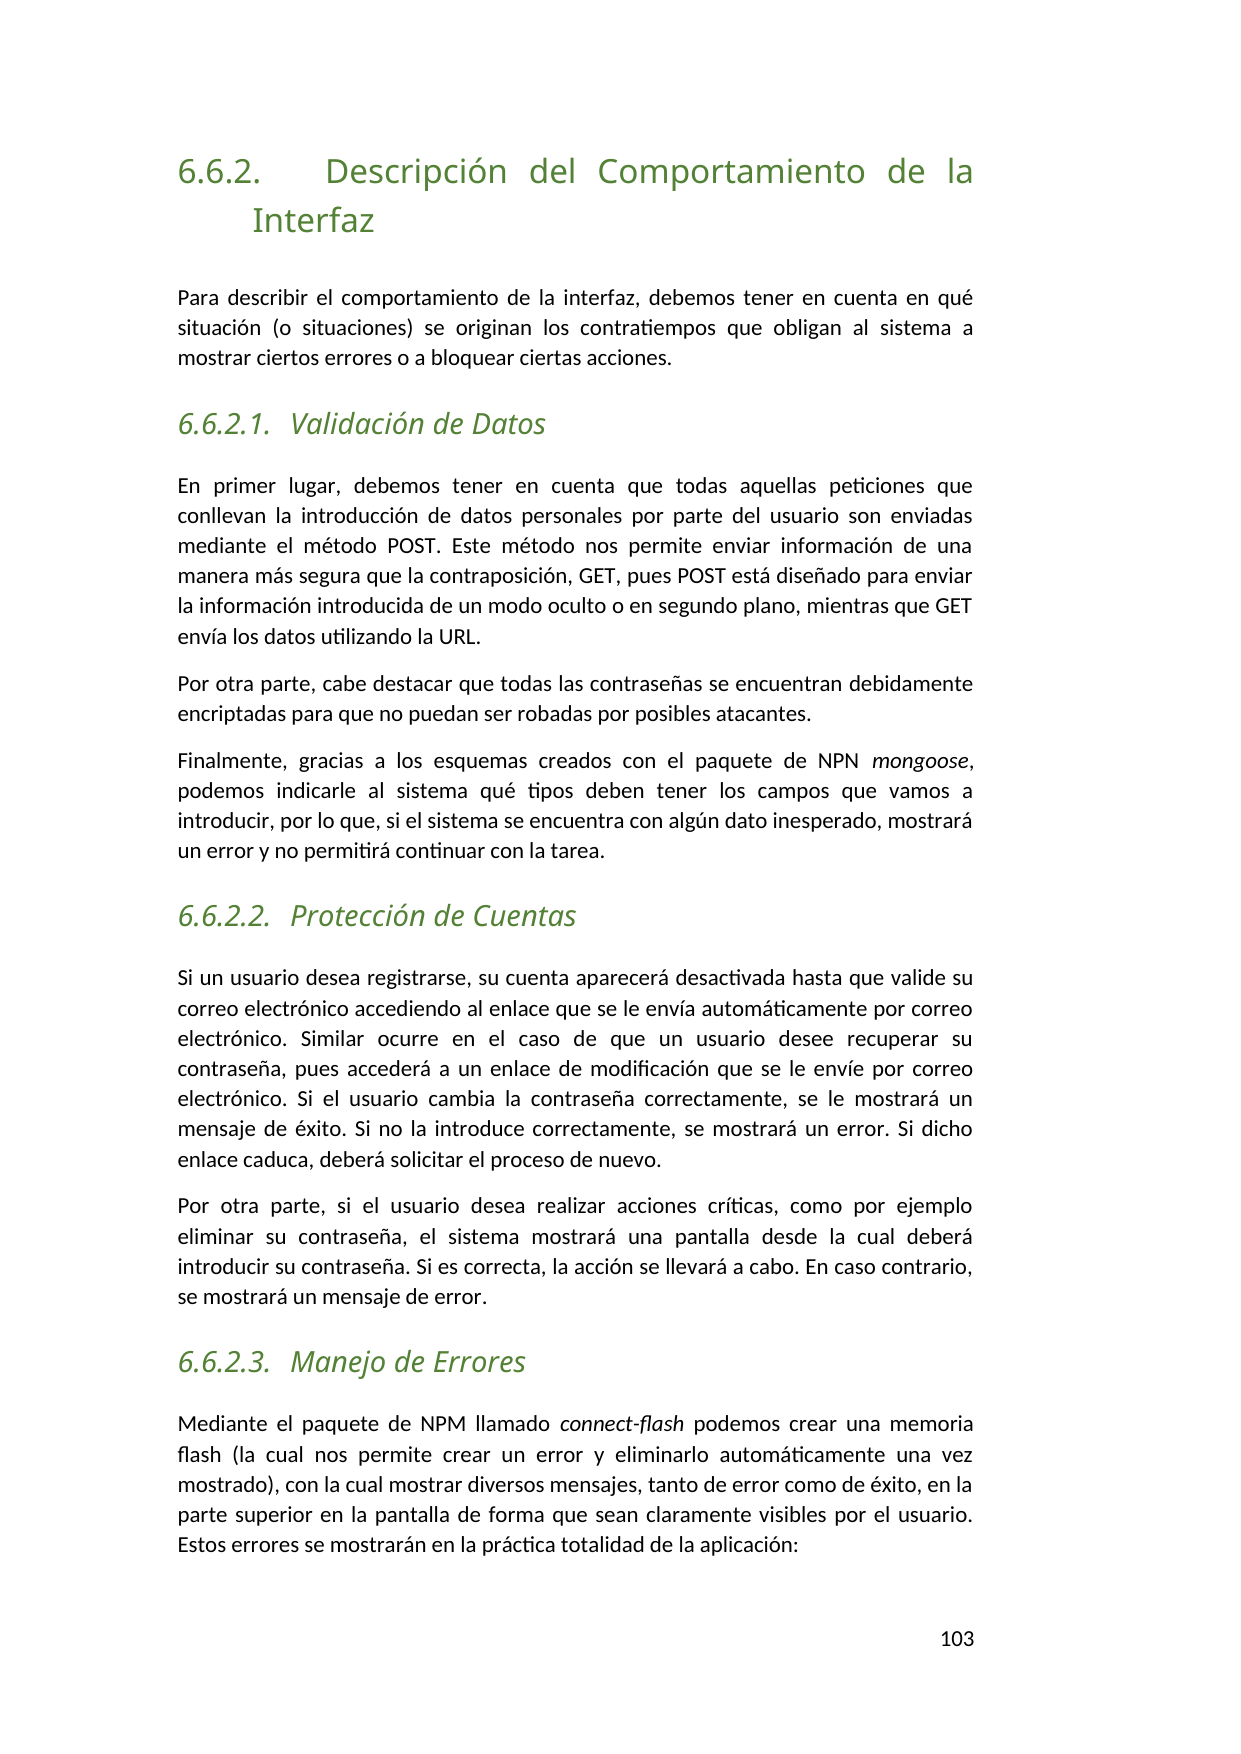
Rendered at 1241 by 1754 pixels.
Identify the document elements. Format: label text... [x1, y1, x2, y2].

text Mediante el paquete de NPM llamado connect-flash podemos crear una memoria flash (la cual nos permite crear un error y eliminarlo automáticamente una vez mostrado), con la cual mostrar diversos mensajes, tanto de error como de éxito, en la parte superior en la pantalla de forma que sean claramente visibles por el usuario. Estos errores se mostrarán en la práctica totalidad de la aplicación: [177, 1409, 974, 1558]
text Por otra parte, si el usuario desea realizar acciones críticas, como por ejemplo eliminar su contraseña, el sistema mostrará una pantalla desde la cual deberá introducir su contraseña. Si es correcta, la acción se llevará a cabo. En caso contrario, se mostrará un mensaje de error. [177, 1192, 974, 1310]
text Para describir el comportamiento de la interfaz, debemos tener en cuenta en qué situación (o situaciones) se originan los contratiempos que obligan al sistema a mostrar ciertos errores o a bloquear ciertas acciones. [177, 283, 974, 372]
text Por otra parte, cabe destacar que todas las contraseñas se encuentran debidamente encriptadas para que no puedan ser robadas por posibles atacantes. [177, 669, 974, 727]
text En primer lugar, debemos tener en cuenta que todas aquellas peticiones que conllevan la introducción de datos personales por parte del usuario son enviadas mediante el método POST. Este método nos permite enviar información de una manera más segura que la contraposición, GET, pues POST está diseñado para enviar la información introducida de un modo oculto o en segundo plano, mientras que GET envía los datos utilizando la URL. [177, 471, 974, 650]
text Finalmente, gracias a los esquemas creados con el paquete de NPN mongoose, podemos indicarle al sistema qué tipos deben tener los campos que vamos a introducir, por lo que, si el sistema se encuentra con algún dato inesperado, mostrará un error y no permitirá continuar con la tarea. [177, 746, 974, 864]
text Si un usuario desea registrarse, su cuenta aparecerá desactivada hasta que valide su correo electrónico accediendo al enlace que se le envía automáticamente por correo electrónico. Similar ocurre en el caso de que un usuario desee recuperar su contraseña, pues accederá a un enlace de modificación que se le envíe por correo electrónico. Si el usuario cambia la contraseña correctamente, se le mostrará un mensaje de éxito. Si no la introduce correctamente, se mostrará un error. Si dicho enlace caduca, deberá solicitar el proceso de nuevo. [177, 963, 974, 1173]
subtitle Manejo de Errores [177, 1342, 974, 1381]
subtitle Descripción del Comportamiento de la Interfaz [177, 148, 974, 242]
subtitle Protección de Cuentas [177, 896, 974, 935]
subtitle Validación de Datos [177, 403, 974, 443]
